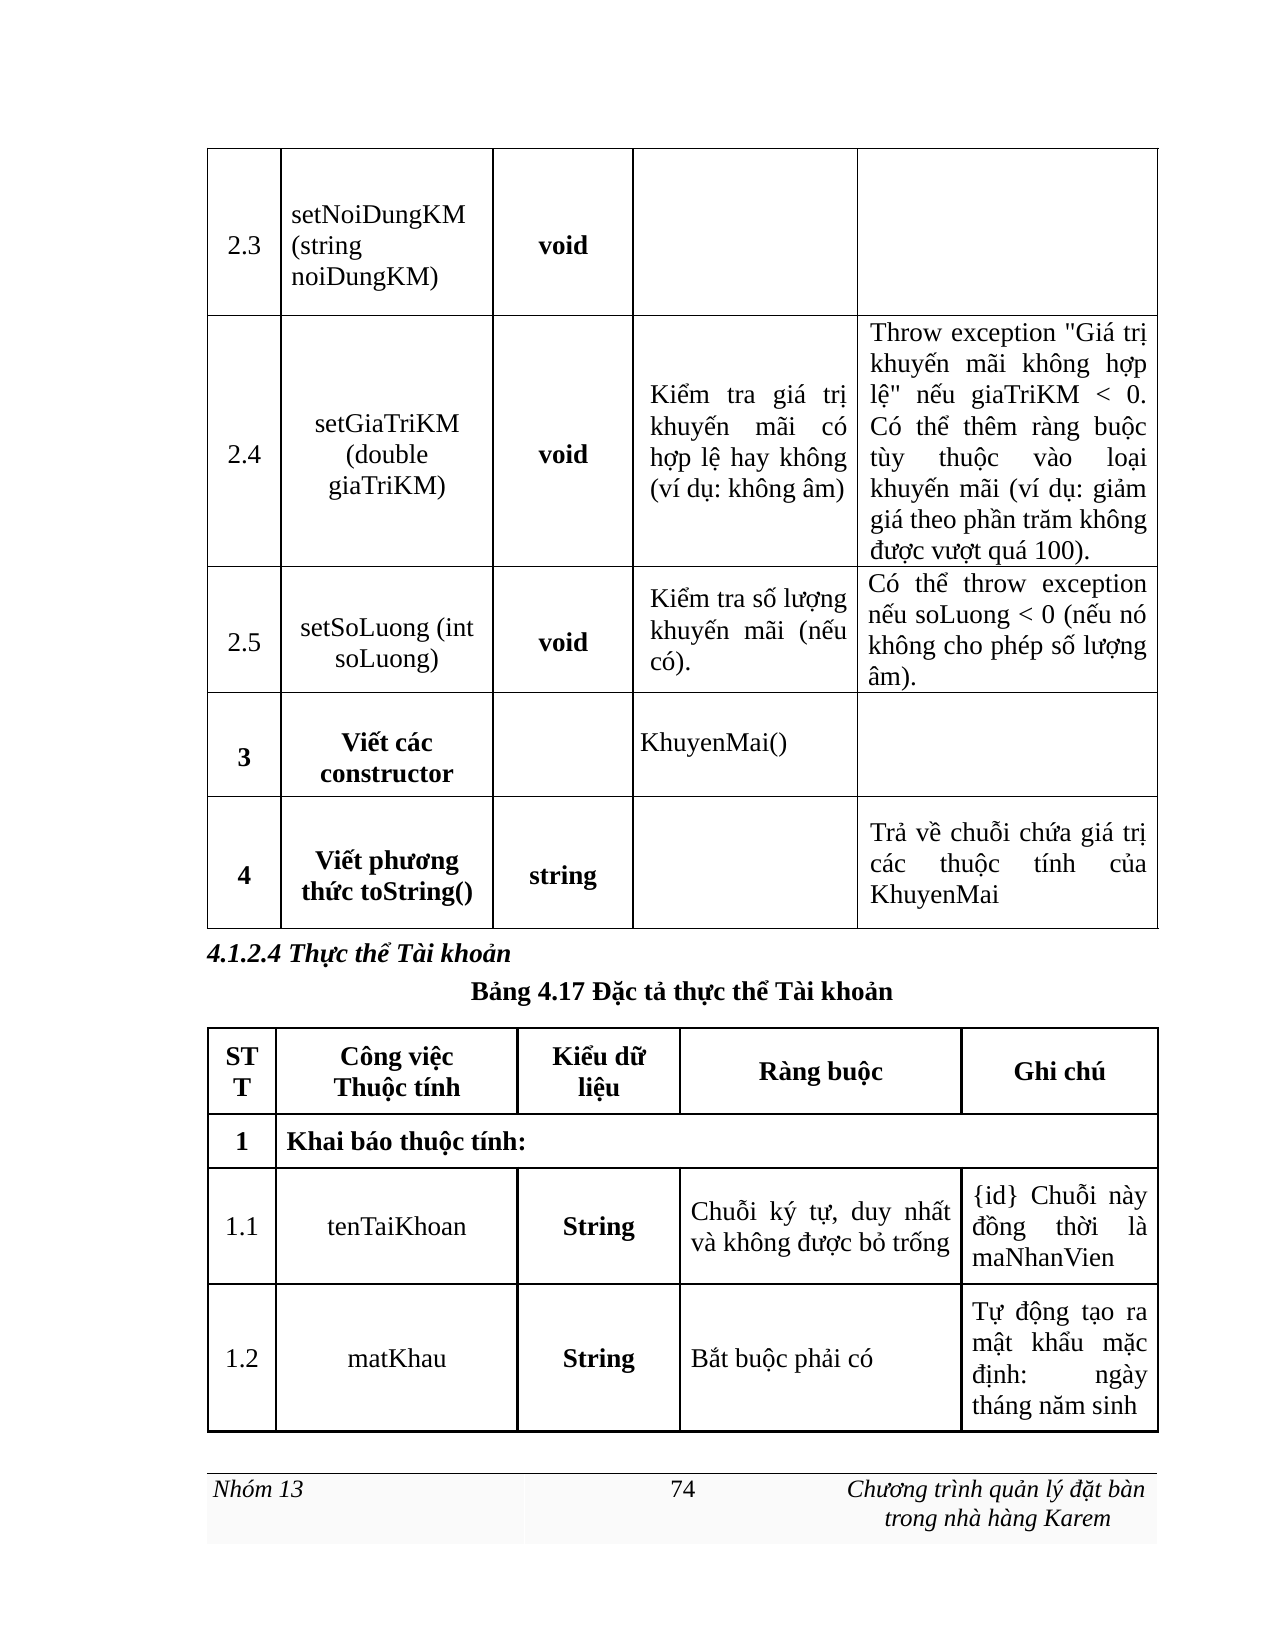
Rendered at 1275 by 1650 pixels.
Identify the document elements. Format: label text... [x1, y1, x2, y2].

table_cell string [494, 797, 632, 928]
table_cell 1 [209, 1115, 275, 1167]
table_header Kiểu dữ liệu [519, 1029, 679, 1112]
table_cell setGiaTriKM (double giaTriKM) [282, 316, 492, 566]
table_cell Viết các constructor [282, 693, 492, 796]
table_cell setNoiDungKM (string noiDungKM) [282, 149, 492, 315]
table_cell void [494, 567, 632, 692]
table_cell 2.3 [208, 149, 280, 315]
table_cell Kiểm tra số lượng khuyến mãi (nếu có). [634, 567, 857, 692]
subtitle Thực thể Tài khoản [207, 938, 1157, 969]
table_cell void [494, 149, 632, 315]
table_cell Khai báo thuộc tính: [277, 1115, 1157, 1167]
table_cell Tự động tạo ra mật khẩu mặc định: ngày tháng năm sinh [963, 1285, 1157, 1430]
table_cell matKhau [277, 1285, 516, 1430]
table_cell setSoLuong (int soLuong) [282, 567, 492, 692]
table_cell String [519, 1169, 679, 1283]
table_cell Bắt buộc phải có [681, 1285, 960, 1430]
table_cell {id} Chuỗi này đồng thời là maNhanVien [963, 1169, 1157, 1283]
table_cell 2.4 [208, 316, 280, 566]
table_cell Có thể throw exception nếu soLuong < 0 (nếu nó không cho phép số lượng âm). [858, 567, 1157, 692]
table_cell tenTaiKhoan [277, 1169, 516, 1283]
table_cell Viết phương thức toString() [282, 797, 492, 928]
table_cell [858, 693, 1157, 796]
table_cell void [494, 316, 632, 566]
table_cell Throw exception "Giá trị khuyến mãi không hợp lệ" nếu giaTriKM < 0. Có thể thêm ràng buộc tùy thuộc vào loại khuyến mãi (ví dụ: giảm giá theo phần trăm không được vượt quá 100). [858, 316, 1157, 566]
table_cell [858, 149, 1157, 315]
table_cell 3 [208, 693, 280, 796]
table_header Công việc Thuộc tính [277, 1029, 516, 1112]
table_cell 1.2 [209, 1285, 275, 1430]
table_cell [634, 797, 857, 928]
table_cell [634, 149, 857, 315]
table_cell Kiểm tra giá trị khuyến mãi có hợp lệ hay không (ví dụ: không âm) [634, 316, 857, 566]
table_header Ghi chú [963, 1029, 1157, 1112]
table_cell [494, 693, 632, 796]
table_header STT [209, 1029, 275, 1112]
table_cell Trả về chuỗi chứa giá trị các thuộc tính của KhuyenMai [858, 797, 1157, 928]
table_cell 2.5 [208, 567, 280, 692]
table_cell 1.1 [209, 1169, 275, 1283]
table_cell Chuỗi ký tự, duy nhất và không được bỏ trống [681, 1169, 960, 1283]
table_cell String [519, 1285, 679, 1430]
table_cell KhuyenMai() [634, 693, 857, 796]
table_cell 4 [208, 797, 280, 928]
table_header Ràng buộc [681, 1029, 960, 1112]
